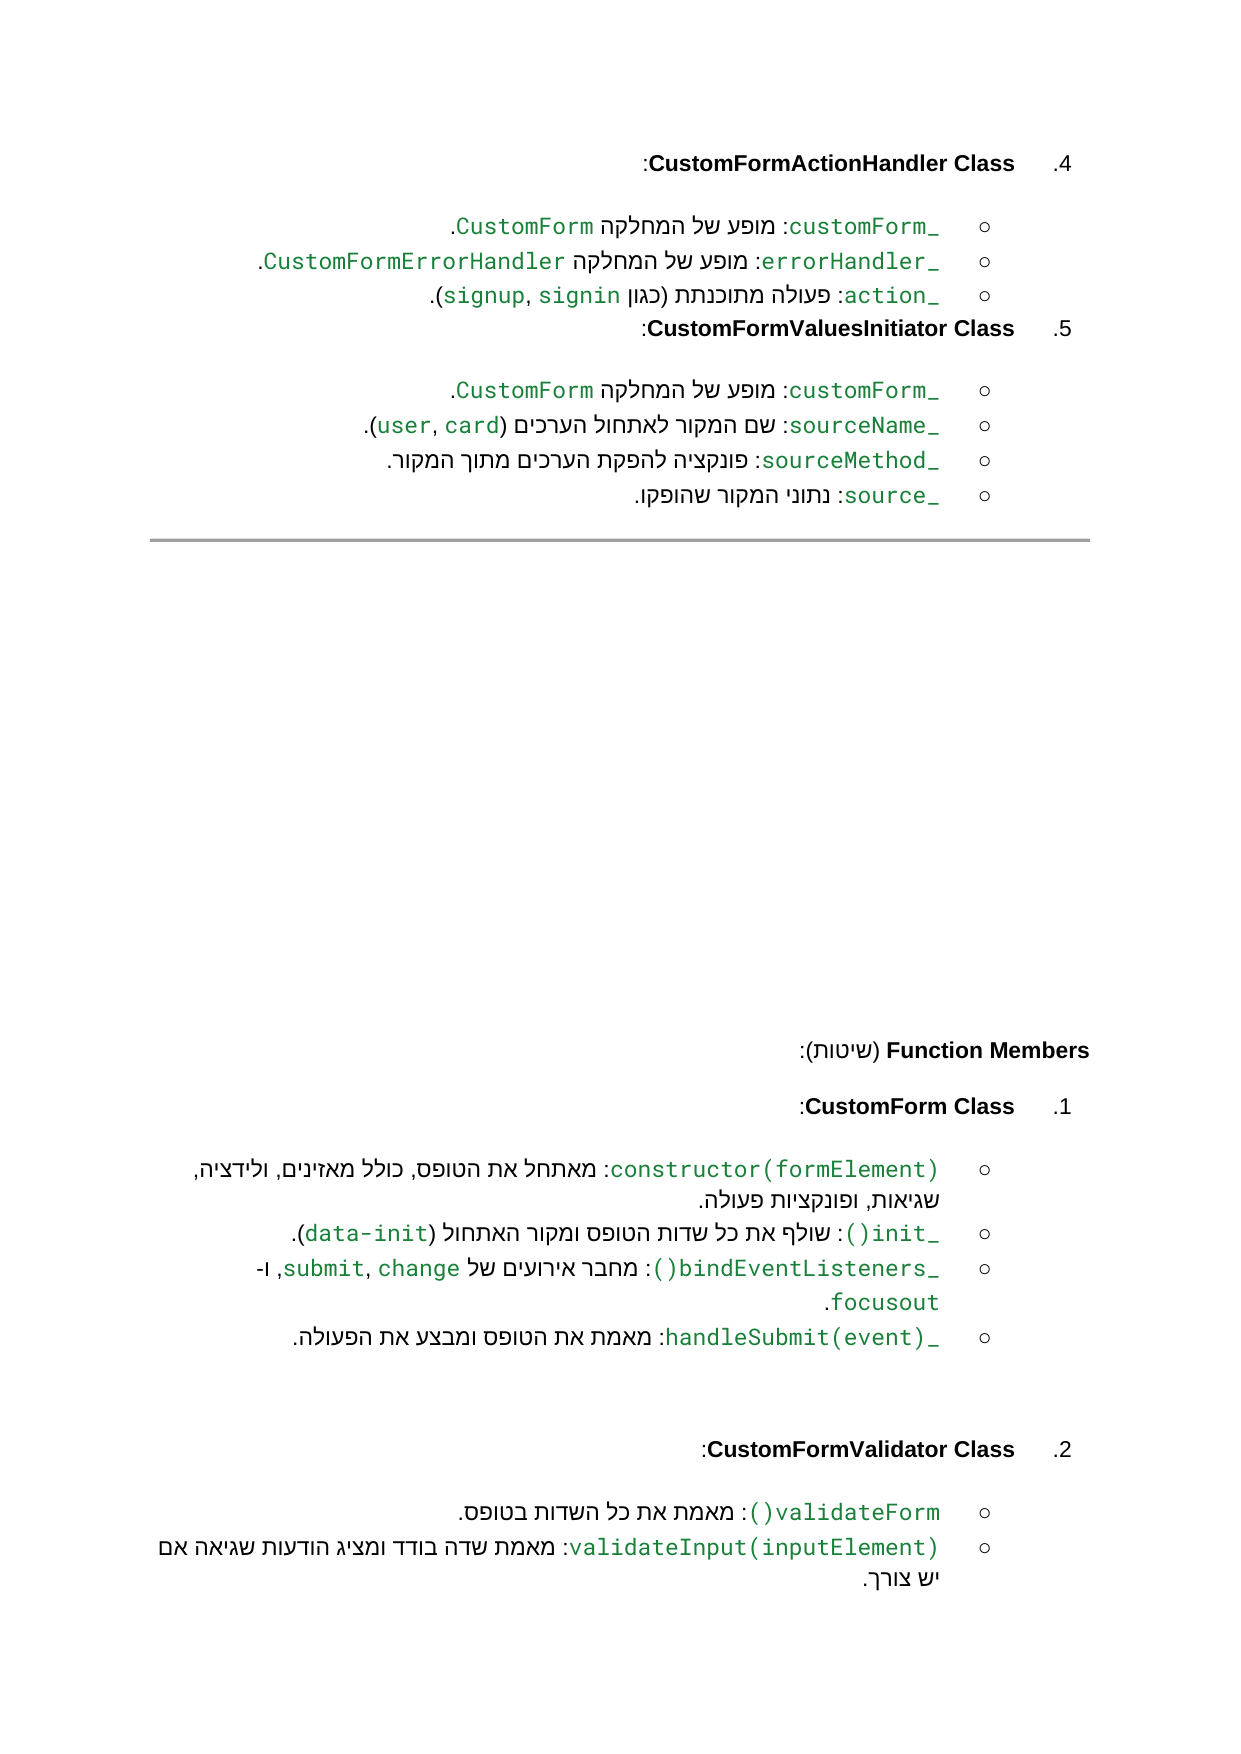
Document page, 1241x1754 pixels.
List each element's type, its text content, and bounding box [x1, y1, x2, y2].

subtitle Function Members (שיטות): [150, 1037, 1090, 1064]
list CustomForm Class: [150, 1093, 1053, 1149]
list _customForm: מופע של המחלקה CustomForm. [150, 375, 978, 405]
list CustomFormActionHandler Class: [150, 150, 1053, 207]
list constructor(formElement): מאתחל את הטופס, כולל מאזינים, ולידציה, שגיאות, ופונקציות פעולה. [150, 1153, 978, 1213]
list CustomFormValidator Class: [150, 1436, 1053, 1493]
list _init(): שולף את כל שדות הטופס ומקור האתחול (data-init). [150, 1217, 978, 1247]
list _customForm: מופע של המחלקה CustomForm. [150, 210, 978, 241]
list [150, 245, 978, 275]
list _bindEventListeners(): מחבר אירועים של submit, change, ו-focusout. [150, 1252, 978, 1317]
list _sourceName: שם המקור לאתחול הערכים (user, card). [150, 409, 978, 440]
list _source: נתוני המקור שהופקו. [150, 479, 978, 509]
list _action: פעולה מתוכנתת (כגון signup, signin). [150, 280, 978, 310]
list validateForm(): מאמת את כל השדות בטופס. [150, 1497, 978, 1527]
list _sourceMethod: פונקציה להפקת הערכים מתוך המקור. [150, 444, 978, 474]
list validateInput(inputElement): מאמת שדה בודד ומציג הודעות שגיאה אם יש צורך. [150, 1531, 978, 1592]
list _handleSubmit(event): מאמת את הטופס ומבצע את הפעולה. [150, 1321, 978, 1352]
list CustomFormValuesInitiator Class: [150, 314, 1053, 371]
